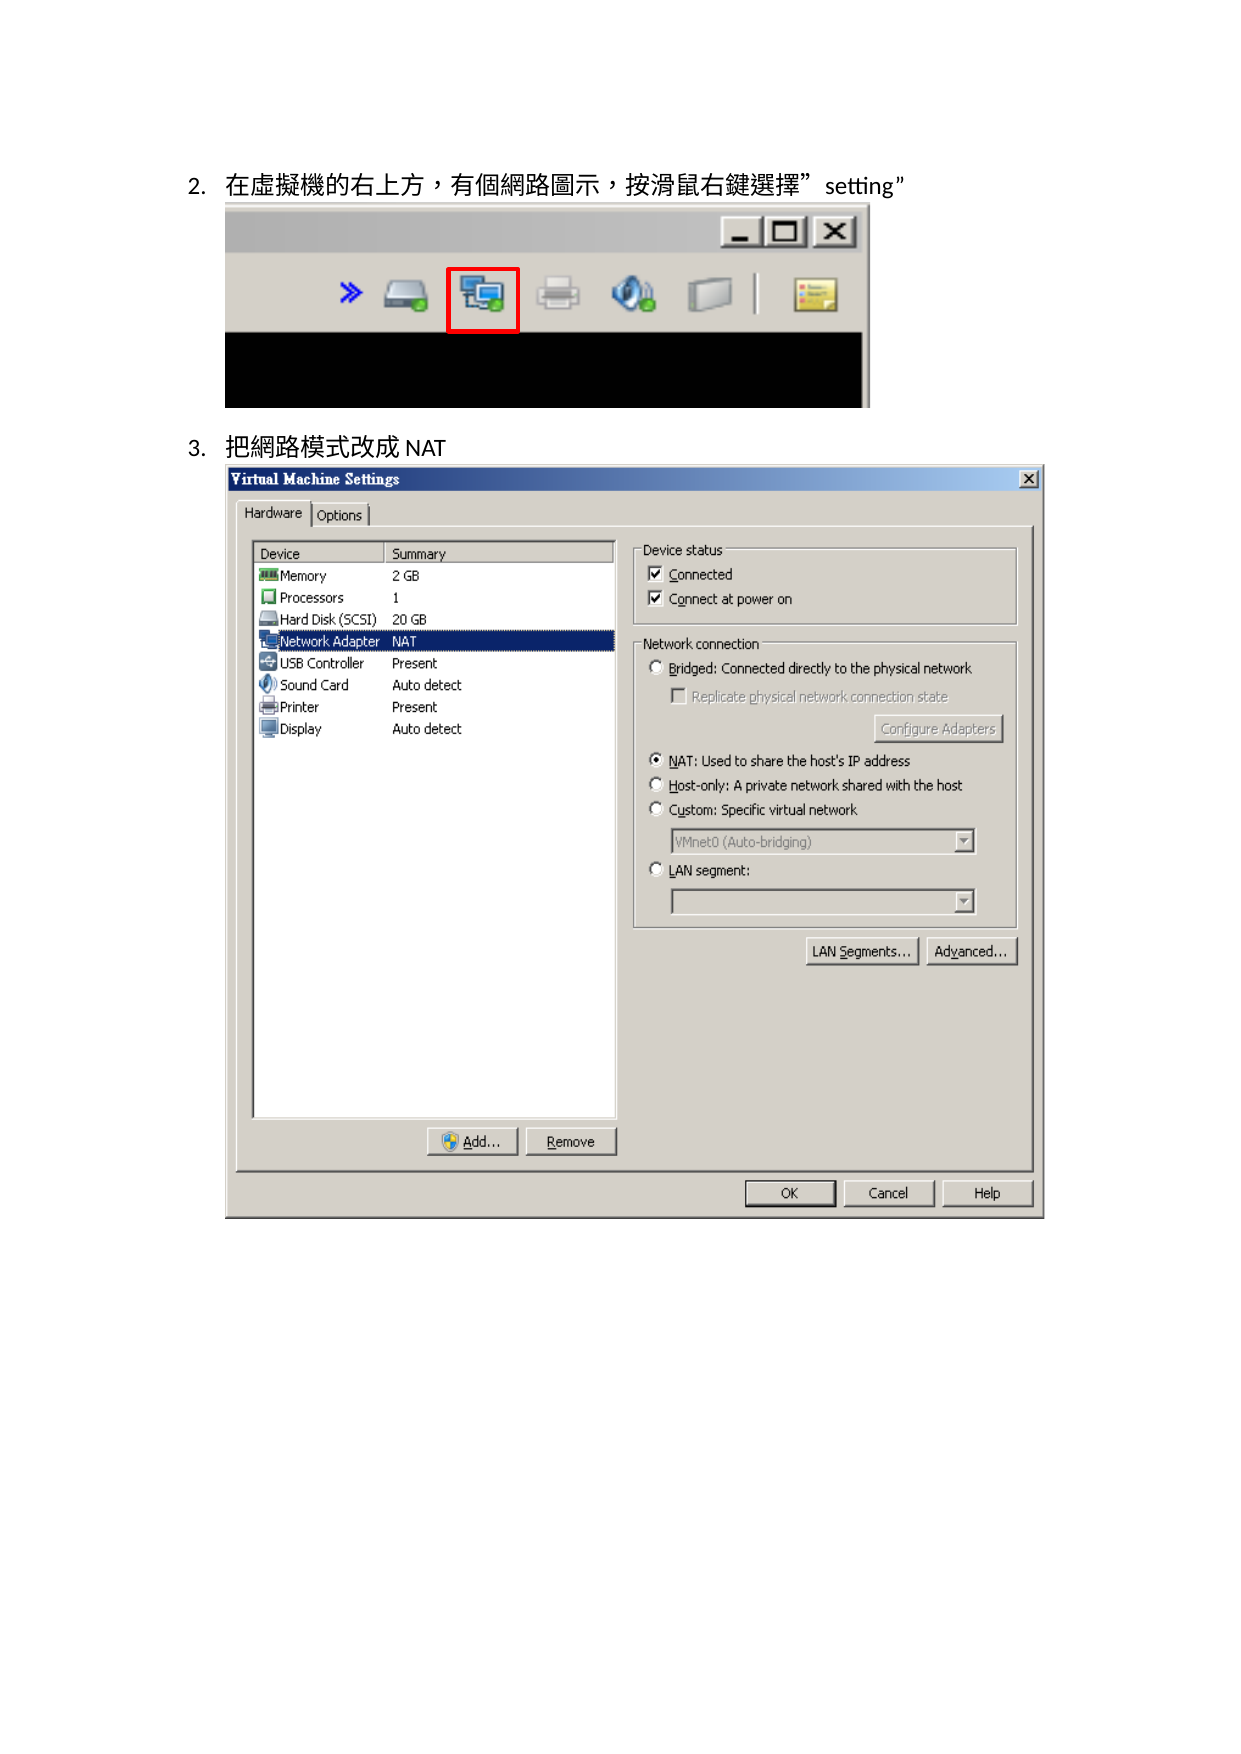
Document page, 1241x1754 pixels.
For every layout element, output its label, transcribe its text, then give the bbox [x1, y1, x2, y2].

picture [225, 464, 1045, 1219]
picture [225, 202, 871, 408]
list 在虛擬機的右上方，有個網路圖示，按滑鼠右鍵選擇”setting” [187, 164, 1053, 202]
list 把網路模式改成NAT [187, 427, 1053, 464]
